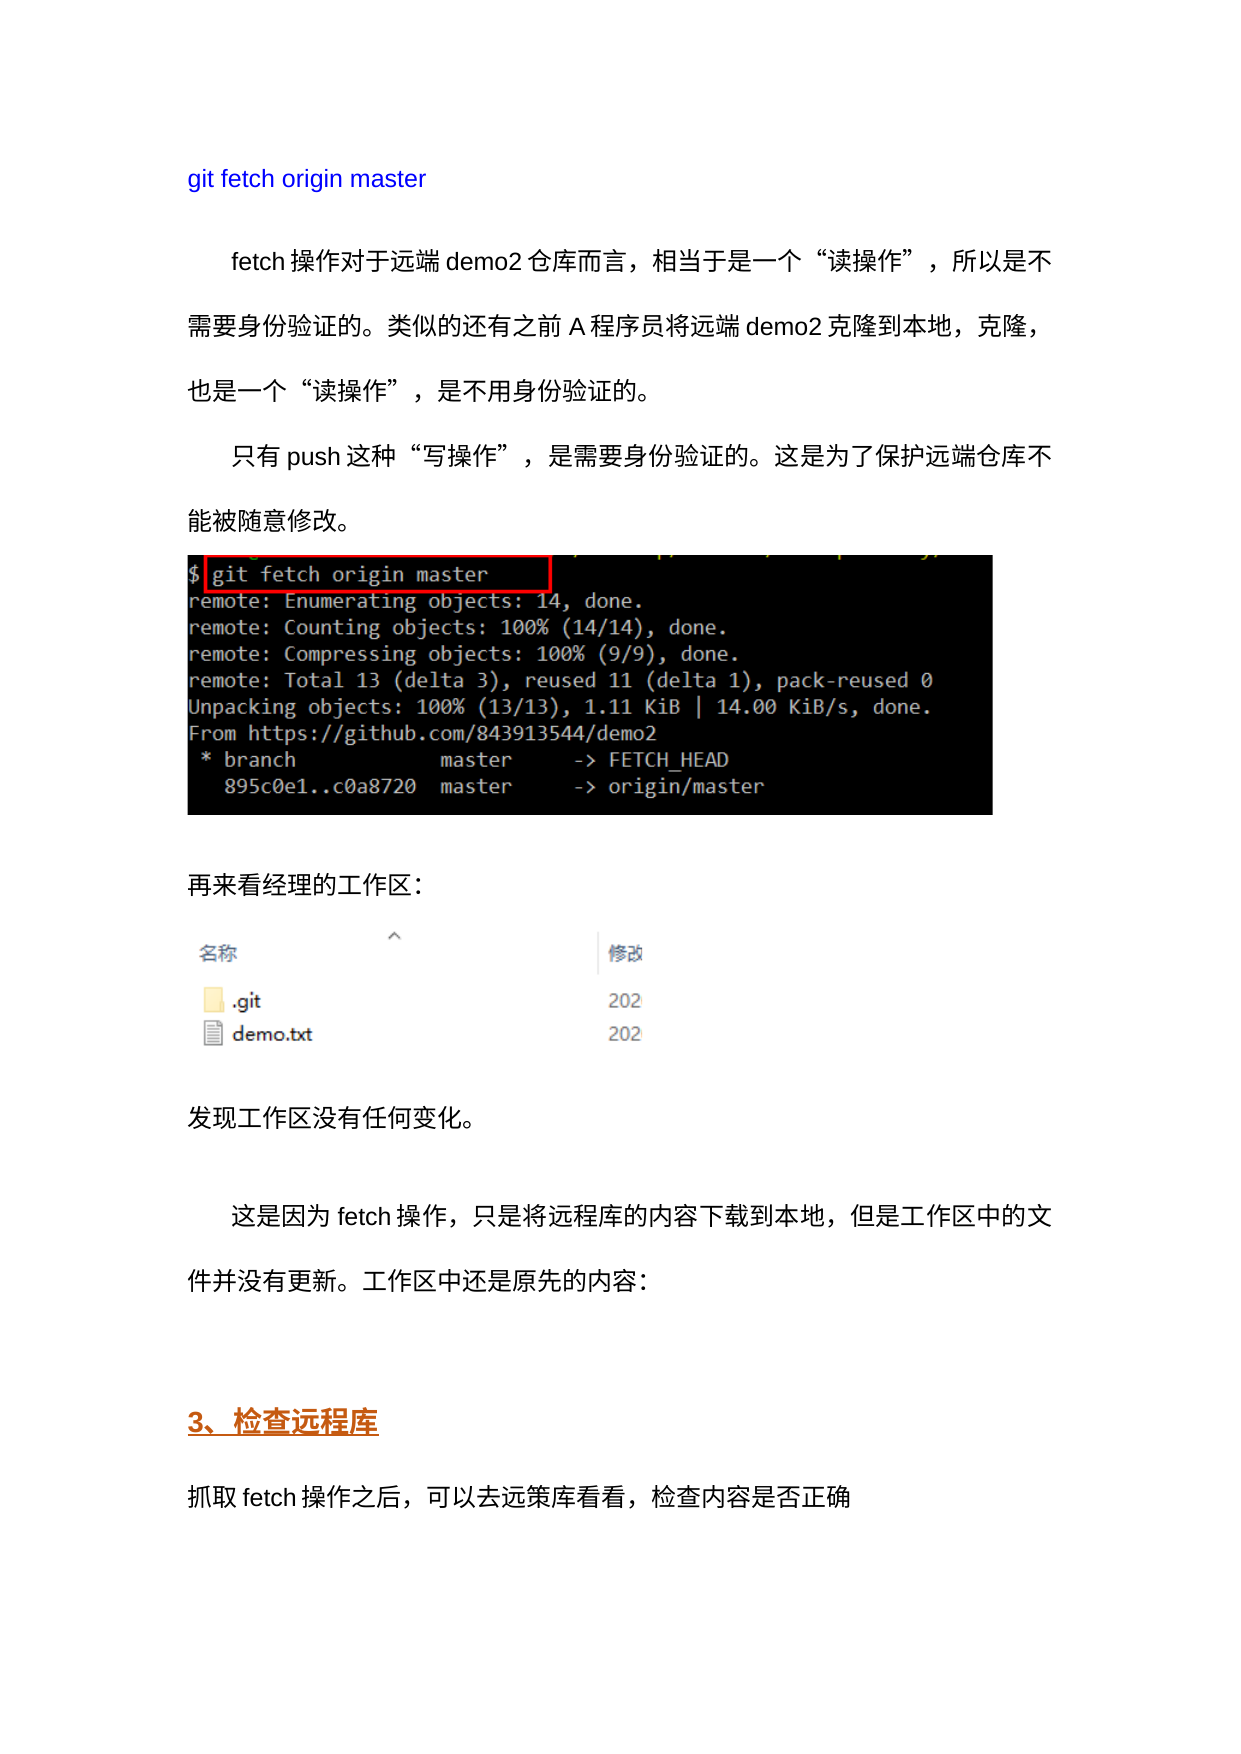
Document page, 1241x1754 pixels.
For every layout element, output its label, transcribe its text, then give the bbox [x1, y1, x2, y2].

text 这是因为fetch操作，只是将远程库的内容下载到本地，但是工作区中的文件并没有更新。工作区中还是原先的内容： [187, 1182, 1053, 1312]
subtitle 3、检查远程库 [187, 1387, 1053, 1452]
picture [187, 555, 993, 815]
text 只有push这种“写操作”，是需要身份验证的。这是为了保护远端仓库不能被随意修改。 [187, 422, 1053, 552]
text git fetch origin master [187, 162, 1053, 194]
text fetch操作对于远端demo2仓库而言，相当于是一个“读操作”，所以是不需要身份验证的。类似的还有之前A程序员将远端demo2克隆到本地，克隆，也是一个“读操作”，是不用身份验证的。 [187, 227, 1053, 422]
picture [187, 929, 643, 1071]
text 抓取fetch操作之后，可以去远策库看看，检查内容是否正确 [187, 1463, 1053, 1528]
text 发现工作区没有任何变化。 [187, 1084, 1053, 1149]
text 再来看经理的工作区： [187, 851, 1053, 916]
